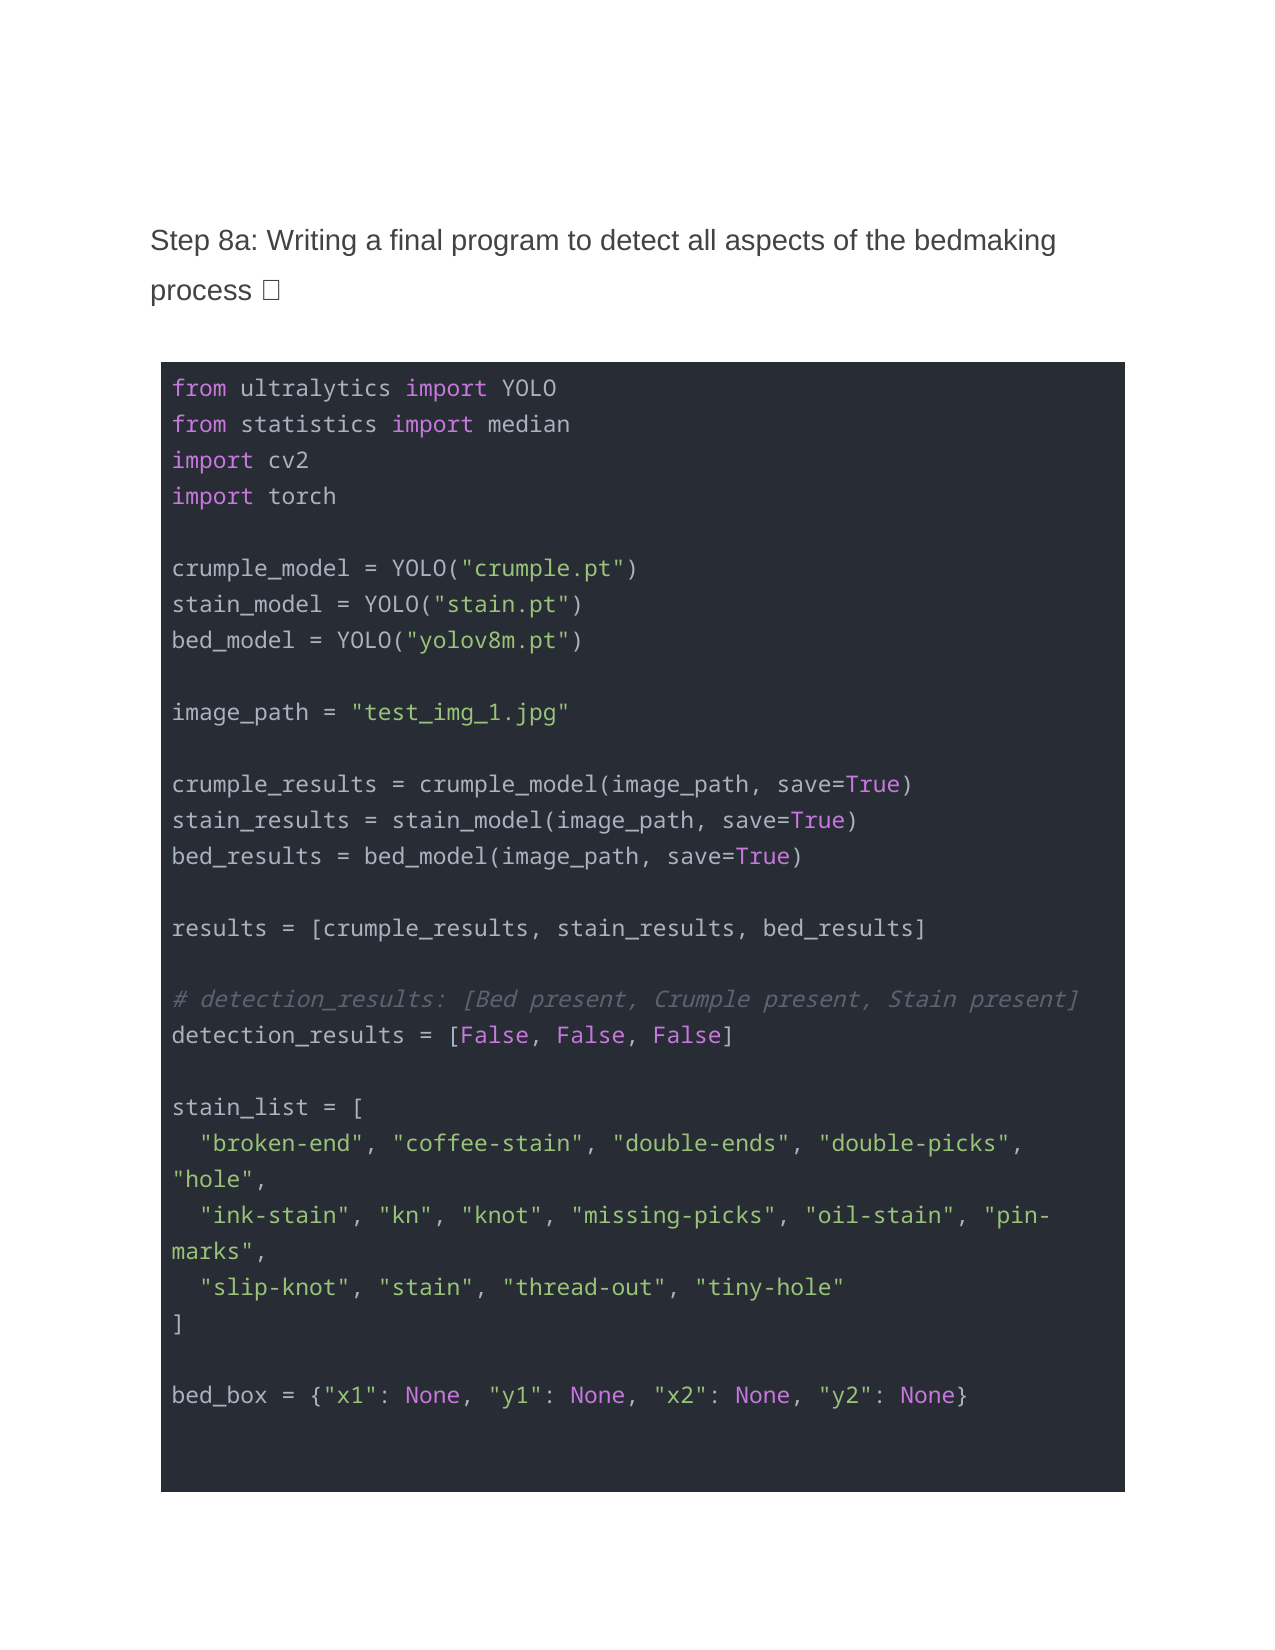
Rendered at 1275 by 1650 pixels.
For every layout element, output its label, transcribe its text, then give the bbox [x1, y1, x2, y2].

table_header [161, 362, 1125, 1492]
subtitle Step 8a: Writing a final program to detect all aspects of the bedmaking process 🏁 [150, 223, 1125, 307]
